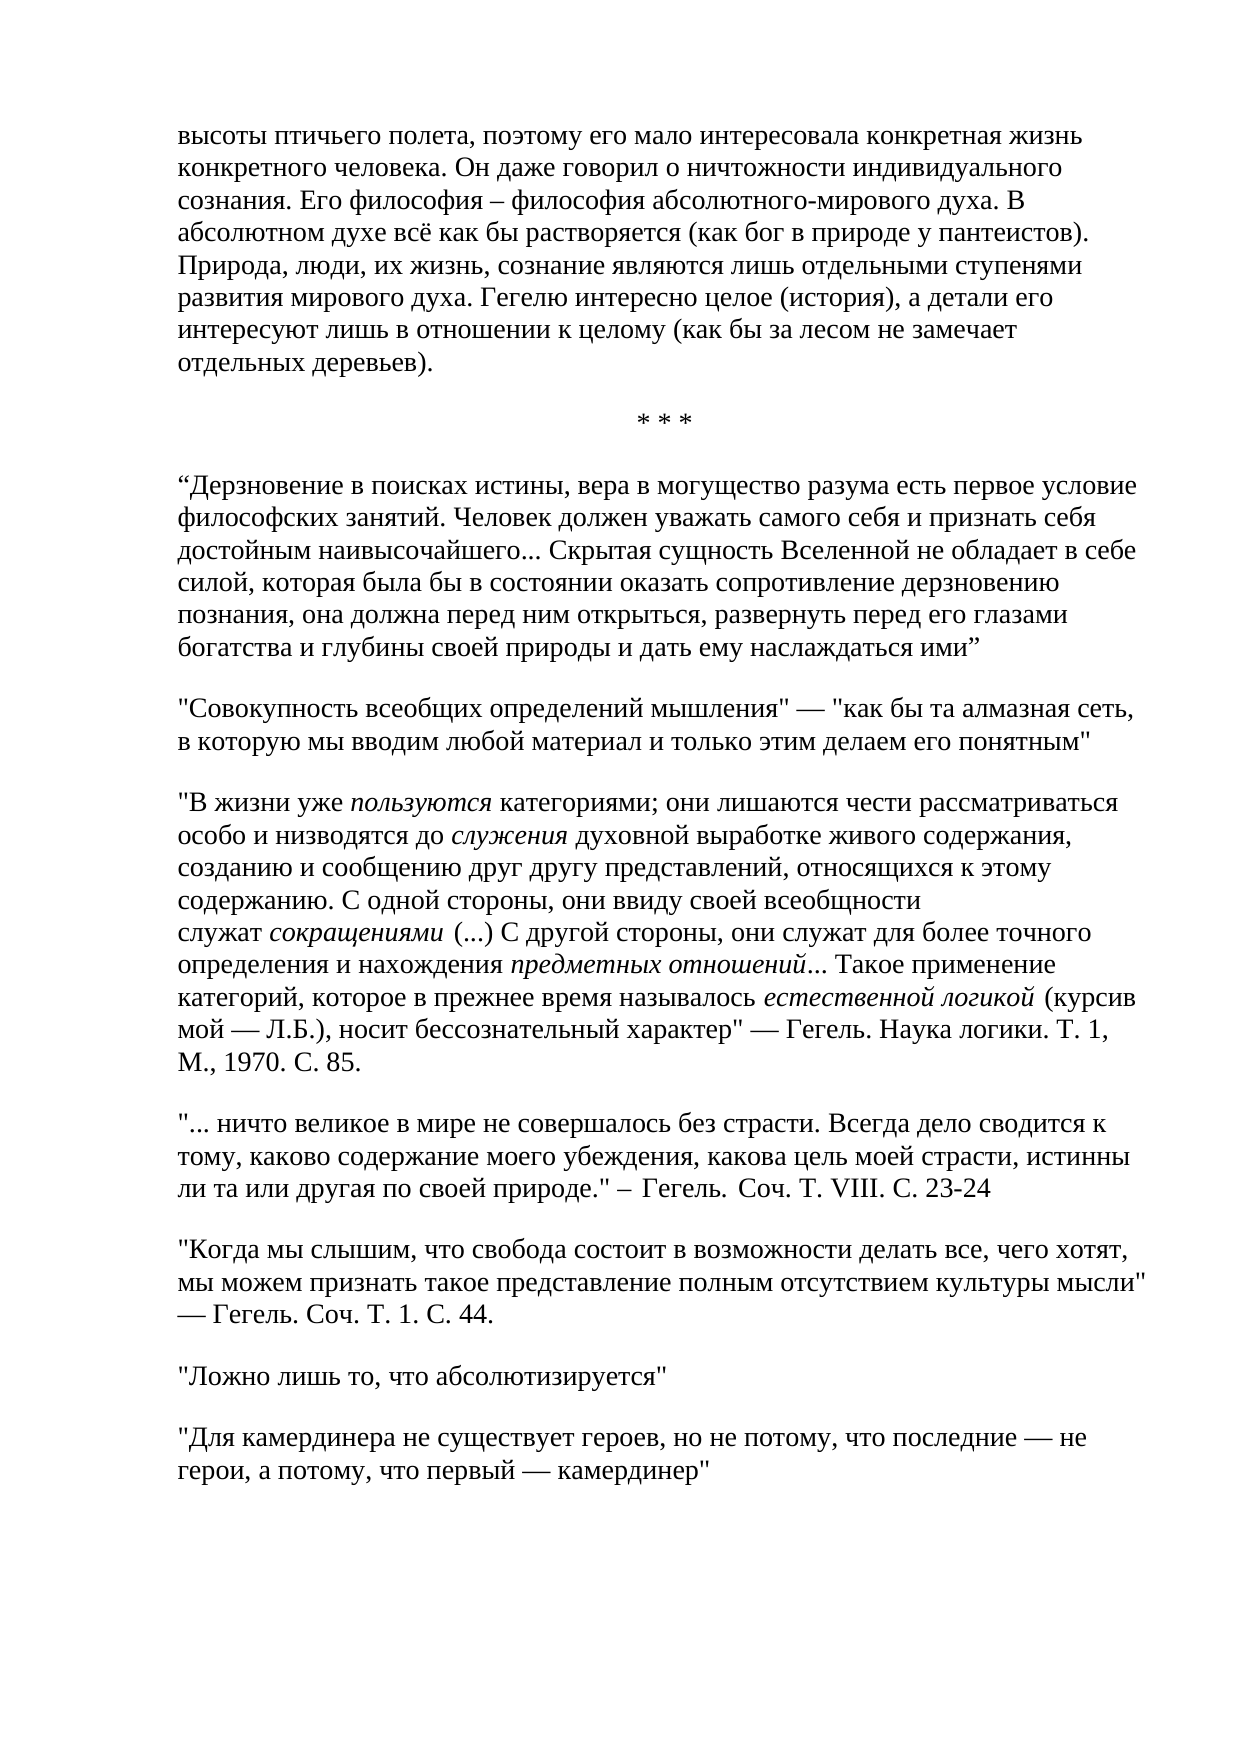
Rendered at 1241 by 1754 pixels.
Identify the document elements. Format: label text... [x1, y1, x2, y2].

text * * * [177, 406, 1152, 439]
text "В жизни уже пользуются категориями; они лишаются чести рассматриваться особо и низводятся до служения духовной выработке живого содержания, созданию и сообщению друг другу представлений, относящихся к этому содержанию. С одной стороны, они ввиду своей всеобщности служат сокращениями (...) С другой стороны, они служат для более точного определения и нахождения предметных отношений... Такое применение категорий, которое в прежнее время называлось естественной логикой (курсив мой — Л.Б.), носит бессознательный характер" — Гегель. Наука логики. Т. 1, М., 1970. С. 85. [177, 786, 1152, 1077]
text "Для камердинера не существует героев, но не потому, что последние — не герои, а потому, что первый — камердинер" [177, 1421, 1152, 1485]
text “Дерзновение в поисках истины, вера в могущество разума есть первое условие философских занятий. Человек должен уважать самого себя и признать себя достойным наивысочайшего... Скрытая сущность Вселенной не обладает в себе силой, которая была бы в состоянии оказать сопротивление дерзновению познания, она должна перед ним открыться, развернуть перед его глазами богатства и глубины своей природы и дать ему наслаждаться ими” [177, 468, 1152, 662]
text "Совокупность всеобщих определений мышления" — "как бы та алмазная сеть, в которую мы вводим любой материал и только этим делаем его понятным" [177, 692, 1152, 756]
text "... ничто великое в мире не совершалось без страсти. Всегда дело сводится к тому, каково содержание моего убеждения, какова цель моей страсти, истинны ли та или другая по своей природе." – Гегель. Соч. Т. VIII. С. 23-24 [177, 1106, 1152, 1203]
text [177, 118, 1152, 377]
text "Ложно лишь то, что абсолютизируется" [177, 1359, 1152, 1391]
text "Когда мы слышим, что свобода состоит в возможности делать все, чего хотят, мы можем признать такое представление полным отсутствием культуры мысли" — Гегель. Соч. Т. 1. С. 44. [177, 1233, 1152, 1330]
